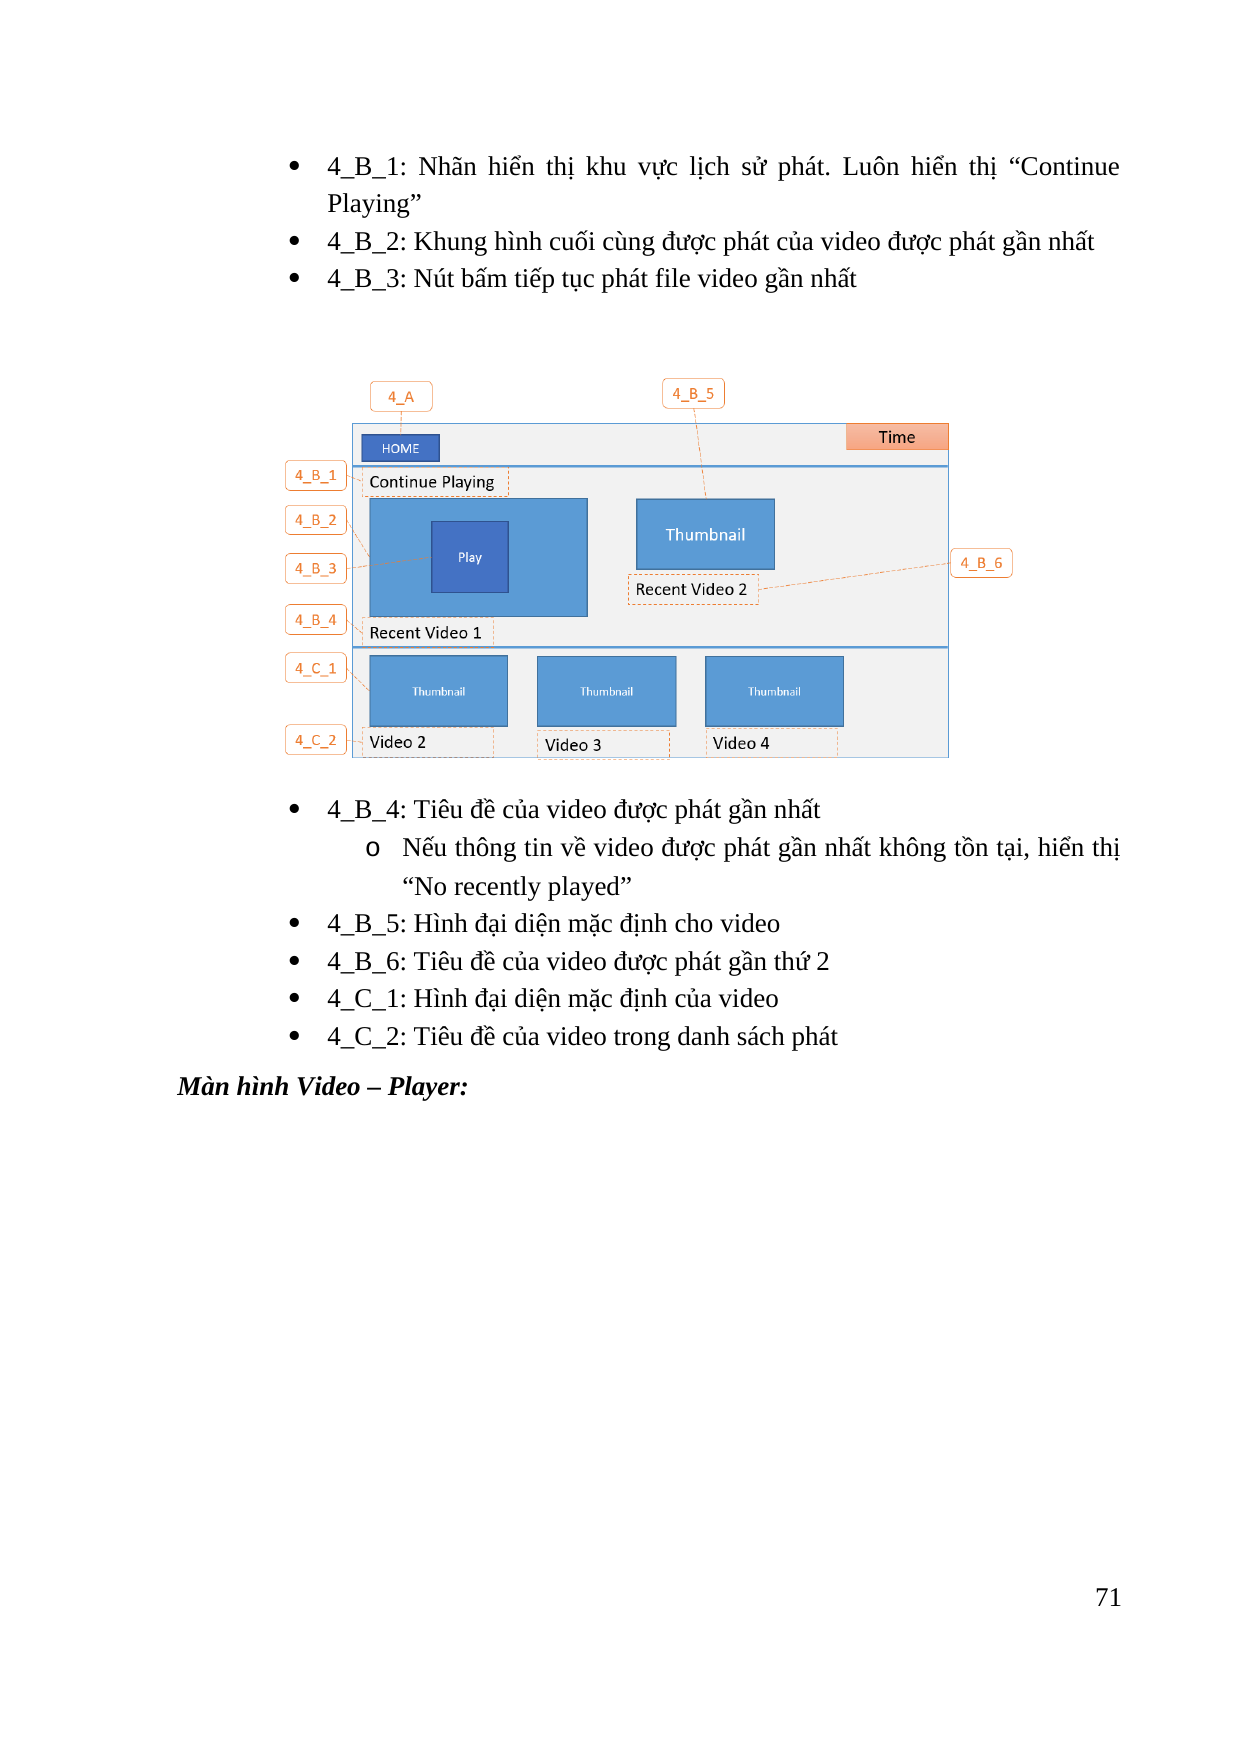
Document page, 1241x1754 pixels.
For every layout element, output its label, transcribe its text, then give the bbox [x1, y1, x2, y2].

list 4_C_2: Tiêu đề của video trong danh sách phát [289, 1020, 1122, 1051]
list Nếu thông tin về video được phát gần nhất không tồn tại, hiển thị “No recently played” [364, 831, 1122, 901]
list 4_B_1: Nhãn hiển thị khu vực lịch sử phát. Luôn hiển thị “Continue Playing” [289, 150, 1122, 218]
list 4_B_5: Hình đại diện mặc định cho video [289, 907, 1122, 939]
list 4_B_6: Tiêu đề của video được phát gần thứ 2 [289, 945, 1122, 976]
list 4_B_4: Tiêu đề của video được phát gần nhất [289, 793, 1122, 824]
text Màn hình Video – Player: [177, 1070, 1122, 1101]
list 4_B_2: Khung hình cuối cùng được phát của video được phát gần nhất [289, 225, 1122, 256]
list 4_C_1: Hình đại diện mặc định của video [289, 982, 1122, 1014]
picture [284, 362, 1014, 775]
list 4_B_3: Nút bấm tiếp tục phát file video gần nhất [289, 262, 1122, 293]
